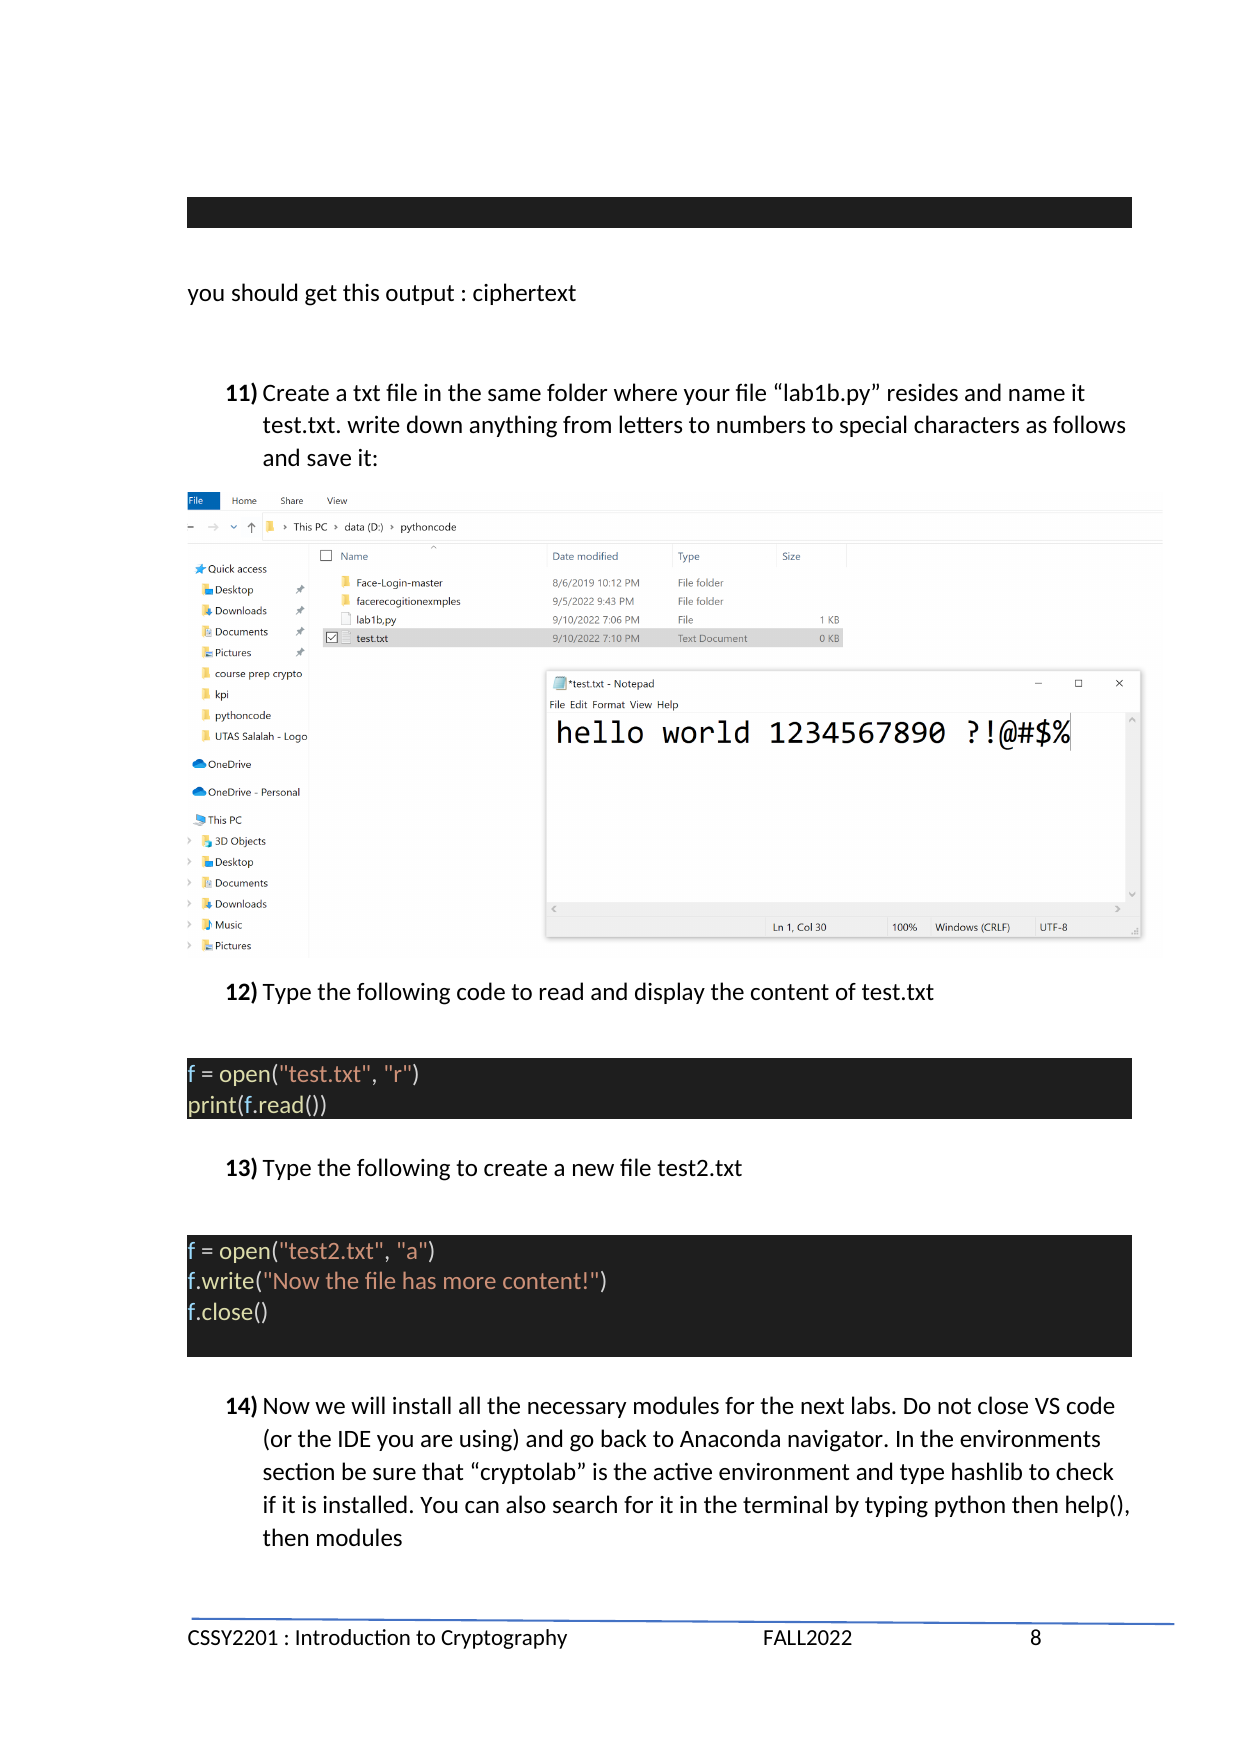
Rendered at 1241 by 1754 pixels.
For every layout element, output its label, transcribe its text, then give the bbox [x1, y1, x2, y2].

list Type the following to create a new file test2.txt [225, 1152, 1132, 1183]
list Create a txt file in the same folder where your file “lab1b.py” resides and name it test.txt. write down anything from letters to numbers to special characters as follows and save it: [225, 377, 1132, 473]
text you should get this output : ciphertext [187, 277, 1132, 308]
list Type the following code to read and display the content of test.txt [225, 976, 1132, 1007]
text f = open("test2.txt", "a") [187, 1235, 1132, 1266]
text print(f.read()) [187, 1089, 1132, 1119]
text f = open("test.txt", "r") [187, 1058, 1132, 1089]
text f.write("Now the file has more content!") [187, 1266, 1132, 1296]
text f.close() [187, 1296, 1132, 1327]
list Now we will install all the necessary modules for the next labs. Do not close VS code (or the IDE you are using) and go back to Anaconda navigator. In the environments section be sure that “cryptolab” is the active environment and type hashlib to check if it is installed. You can also search for it in the terminal by typing python then help(), then modules [225, 1390, 1132, 1552]
picture [187, 492, 1163, 958]
